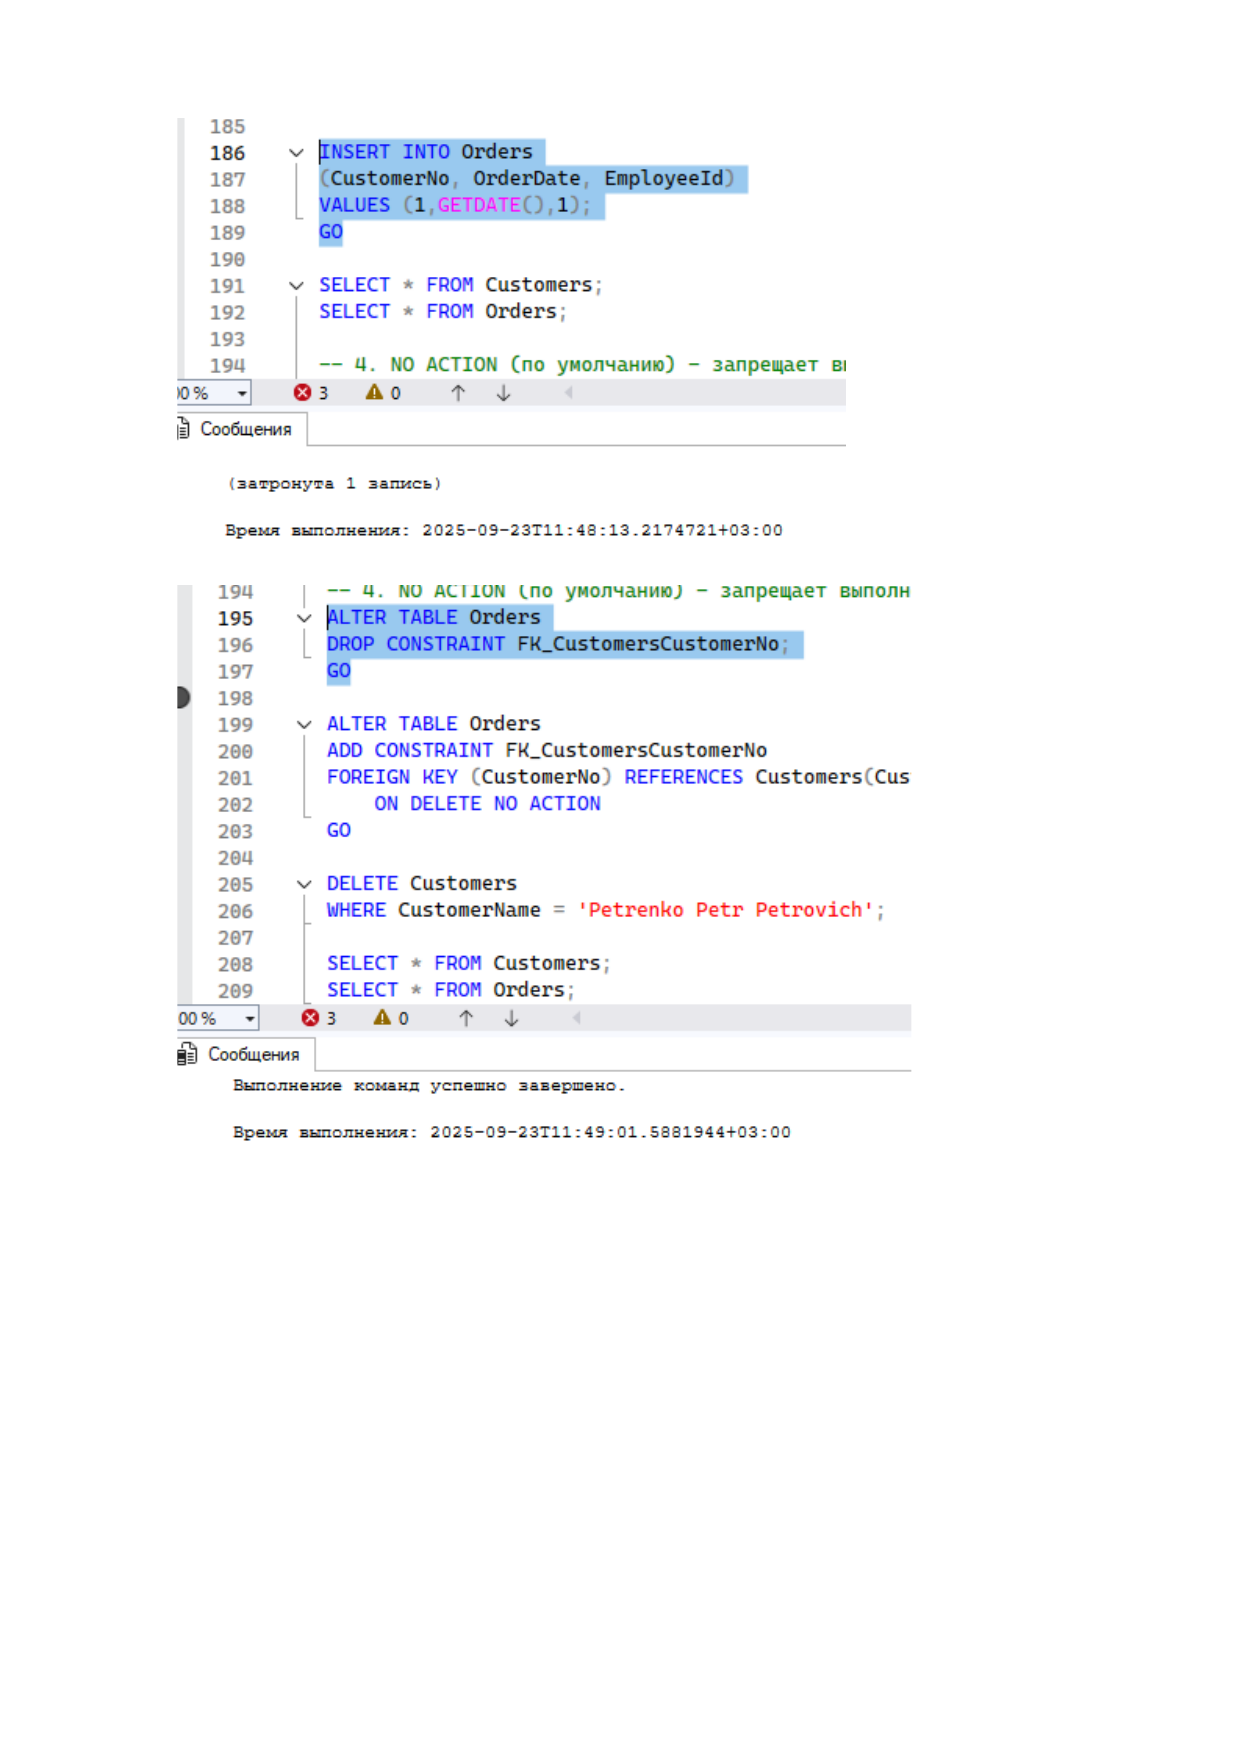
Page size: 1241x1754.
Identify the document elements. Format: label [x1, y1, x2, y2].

picture [177, 585, 912, 1194]
picture [177, 118, 846, 567]
